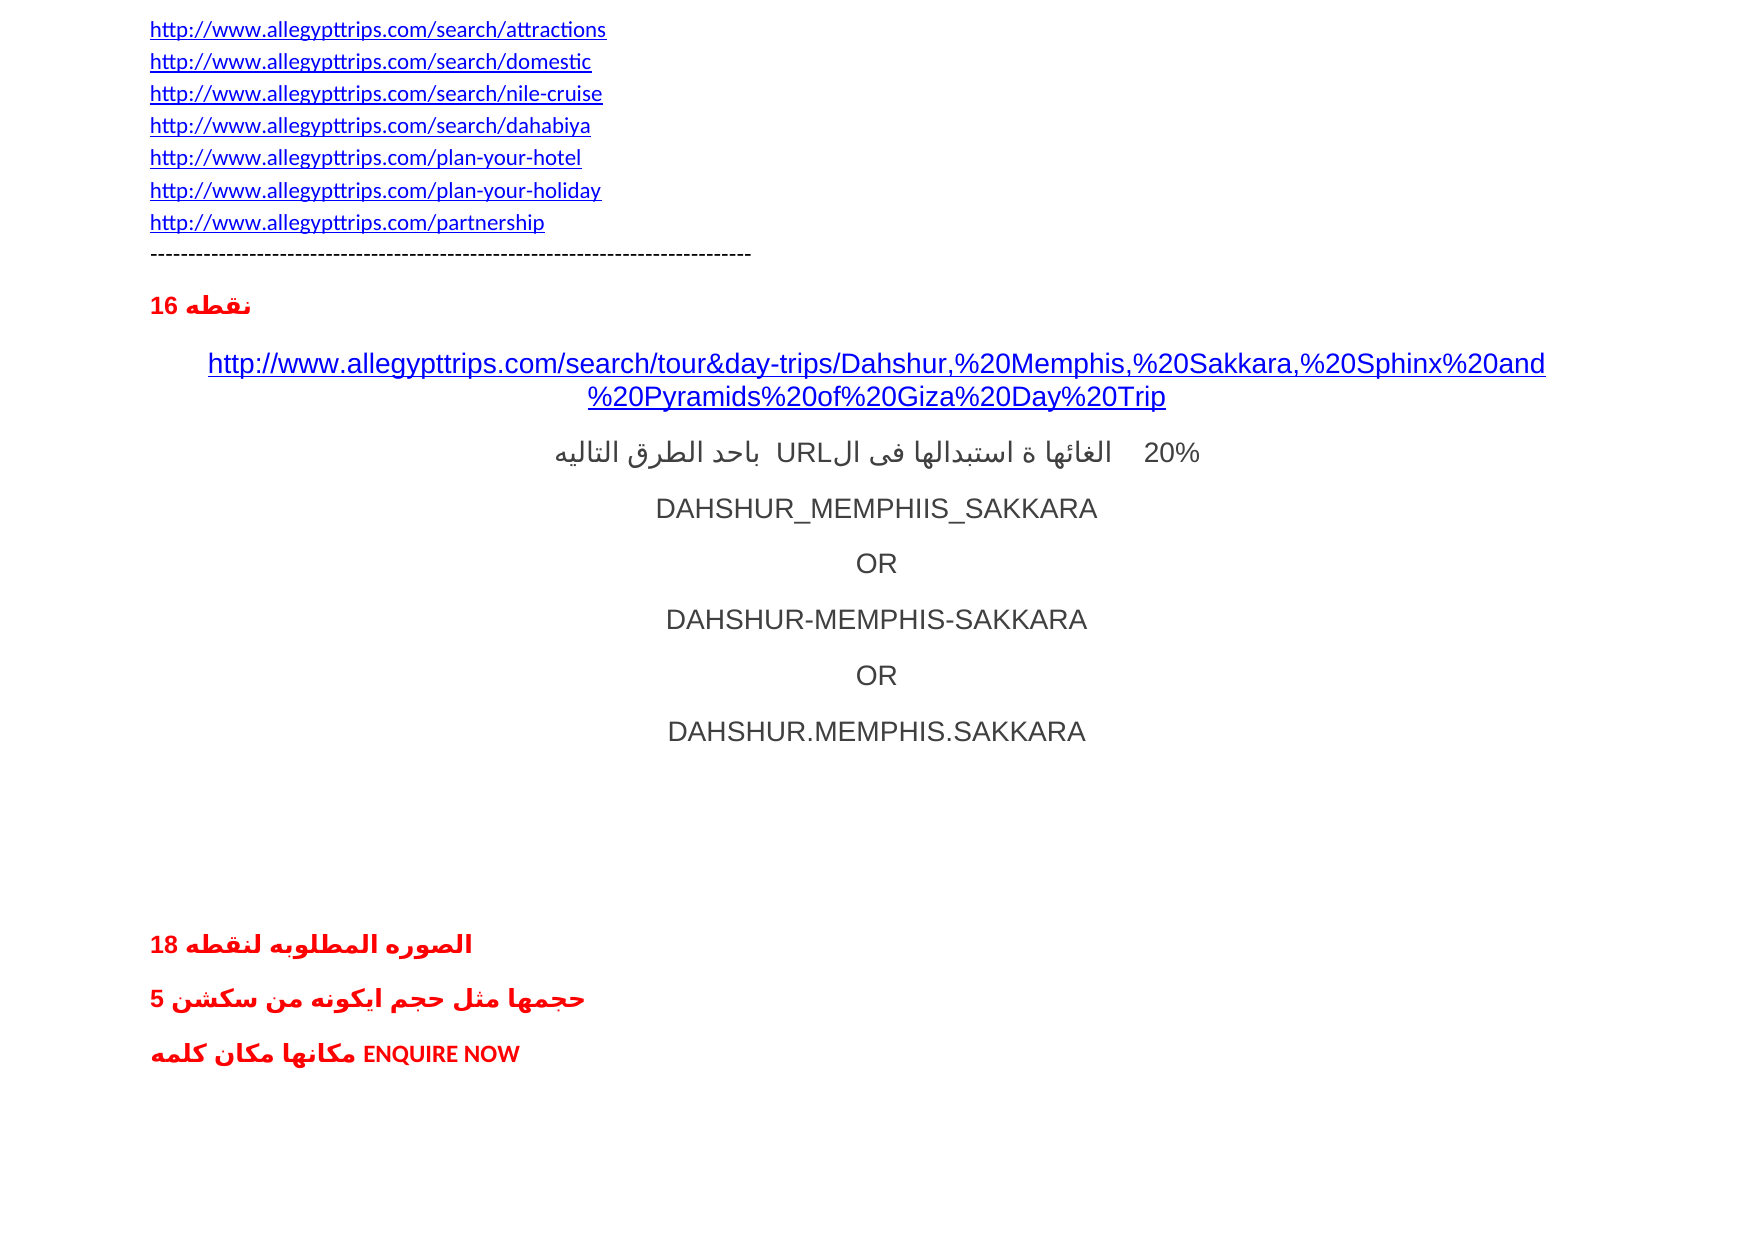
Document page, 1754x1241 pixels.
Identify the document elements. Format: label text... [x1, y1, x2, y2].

text حجمها مثل حجم ايكونه من سكشن 5 [150, 984, 1604, 1013]
subtitle DAHSHUR_MEMPHIIS_SAKKARA [150, 492, 1604, 524]
subtitle DAHSHUR-MEMPHIS-SAKKARA [150, 603, 1604, 636]
text نقطه 16 [150, 291, 1604, 319]
subtitle http://www.allegypttrips.com/search/tour&day-trips/Dahshur,%20Memphis,%20Sakkara,%20Sphinx%20and%20Pyramids%20of%20Giza%20Day%20Trip [150, 347, 1604, 412]
subtitle OR [150, 659, 1604, 691]
subtitle 20% الغائها ة استبدالها فى الURL باحد الطرق التاليه [150, 436, 1604, 468]
text مكانها مكان كلمه ENQUIRE NOW [150, 1038, 1604, 1069]
text الصوره المطلوبه لنقطه 18 [150, 930, 1604, 959]
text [150, 15, 1604, 266]
subtitle DAHSHUR.MEMPHIS.SAKKARA [150, 715, 1604, 747]
subtitle OR [150, 547, 1604, 580]
